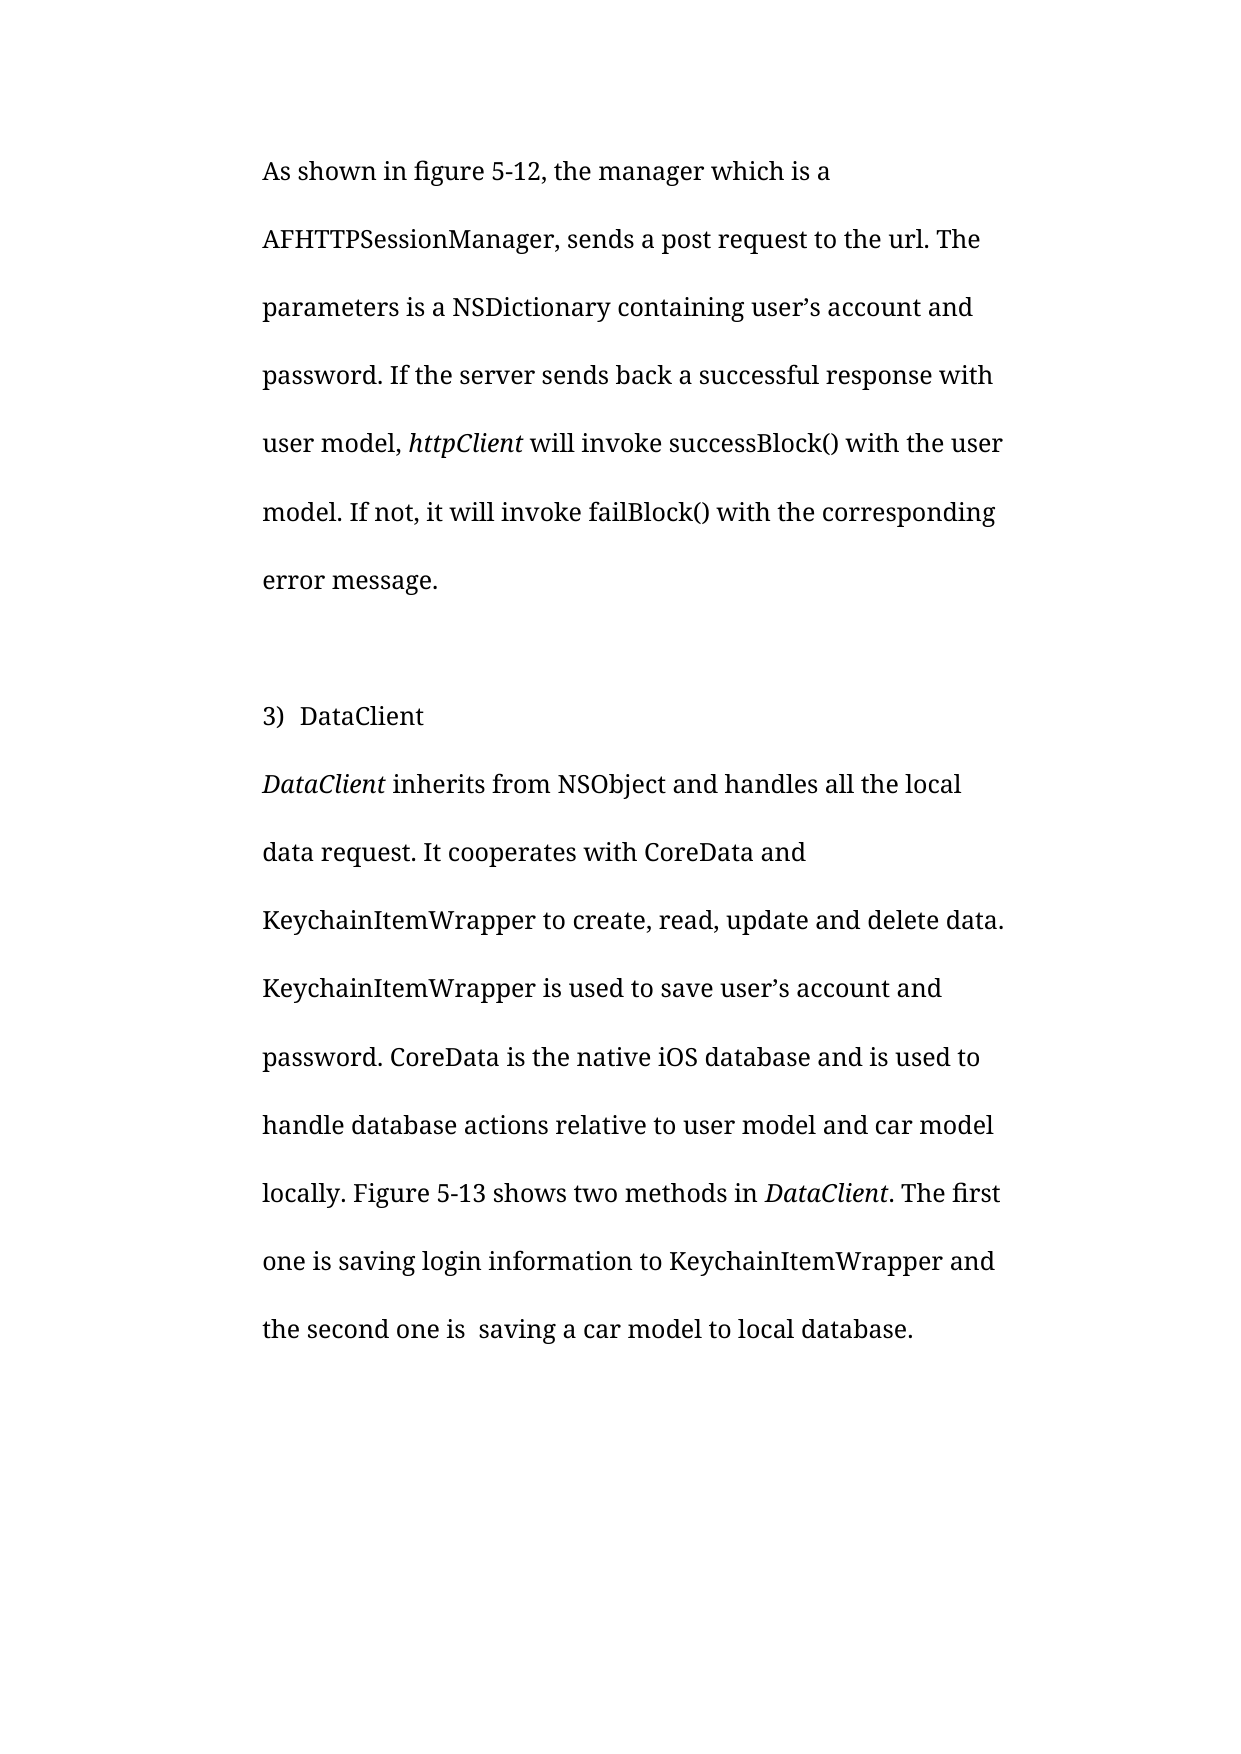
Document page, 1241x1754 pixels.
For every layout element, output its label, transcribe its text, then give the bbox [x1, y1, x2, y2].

text As shown in figure 5-12, the manager which is a AFHTTPSessionManager, sends a post request to the url. The parameters is a NSDictionary containing user’s account and password. If the server sends back a successful response with user model, httpClient will invoke successBlock() with the user model. If not, it will invoke failBlock() with the corresponding error message. [262, 153, 1016, 596]
list DataClient [262, 698, 1016, 733]
text DataClient inherits from NSObject and handles all the local data request. It cooperates with CoreData and KeychainItemWrapper to create, read, update and delete data. KeychainItemWrapper is used to save user’s account and password. CoreData is the native iOS database and is used to handle database actions relative to user model and car model locally. Figure 5-13 shows two methods in DataClient. The first one is saving login information to KeychainItemWrapper and the second one is saving a car model to local database. [262, 767, 1016, 1346]
